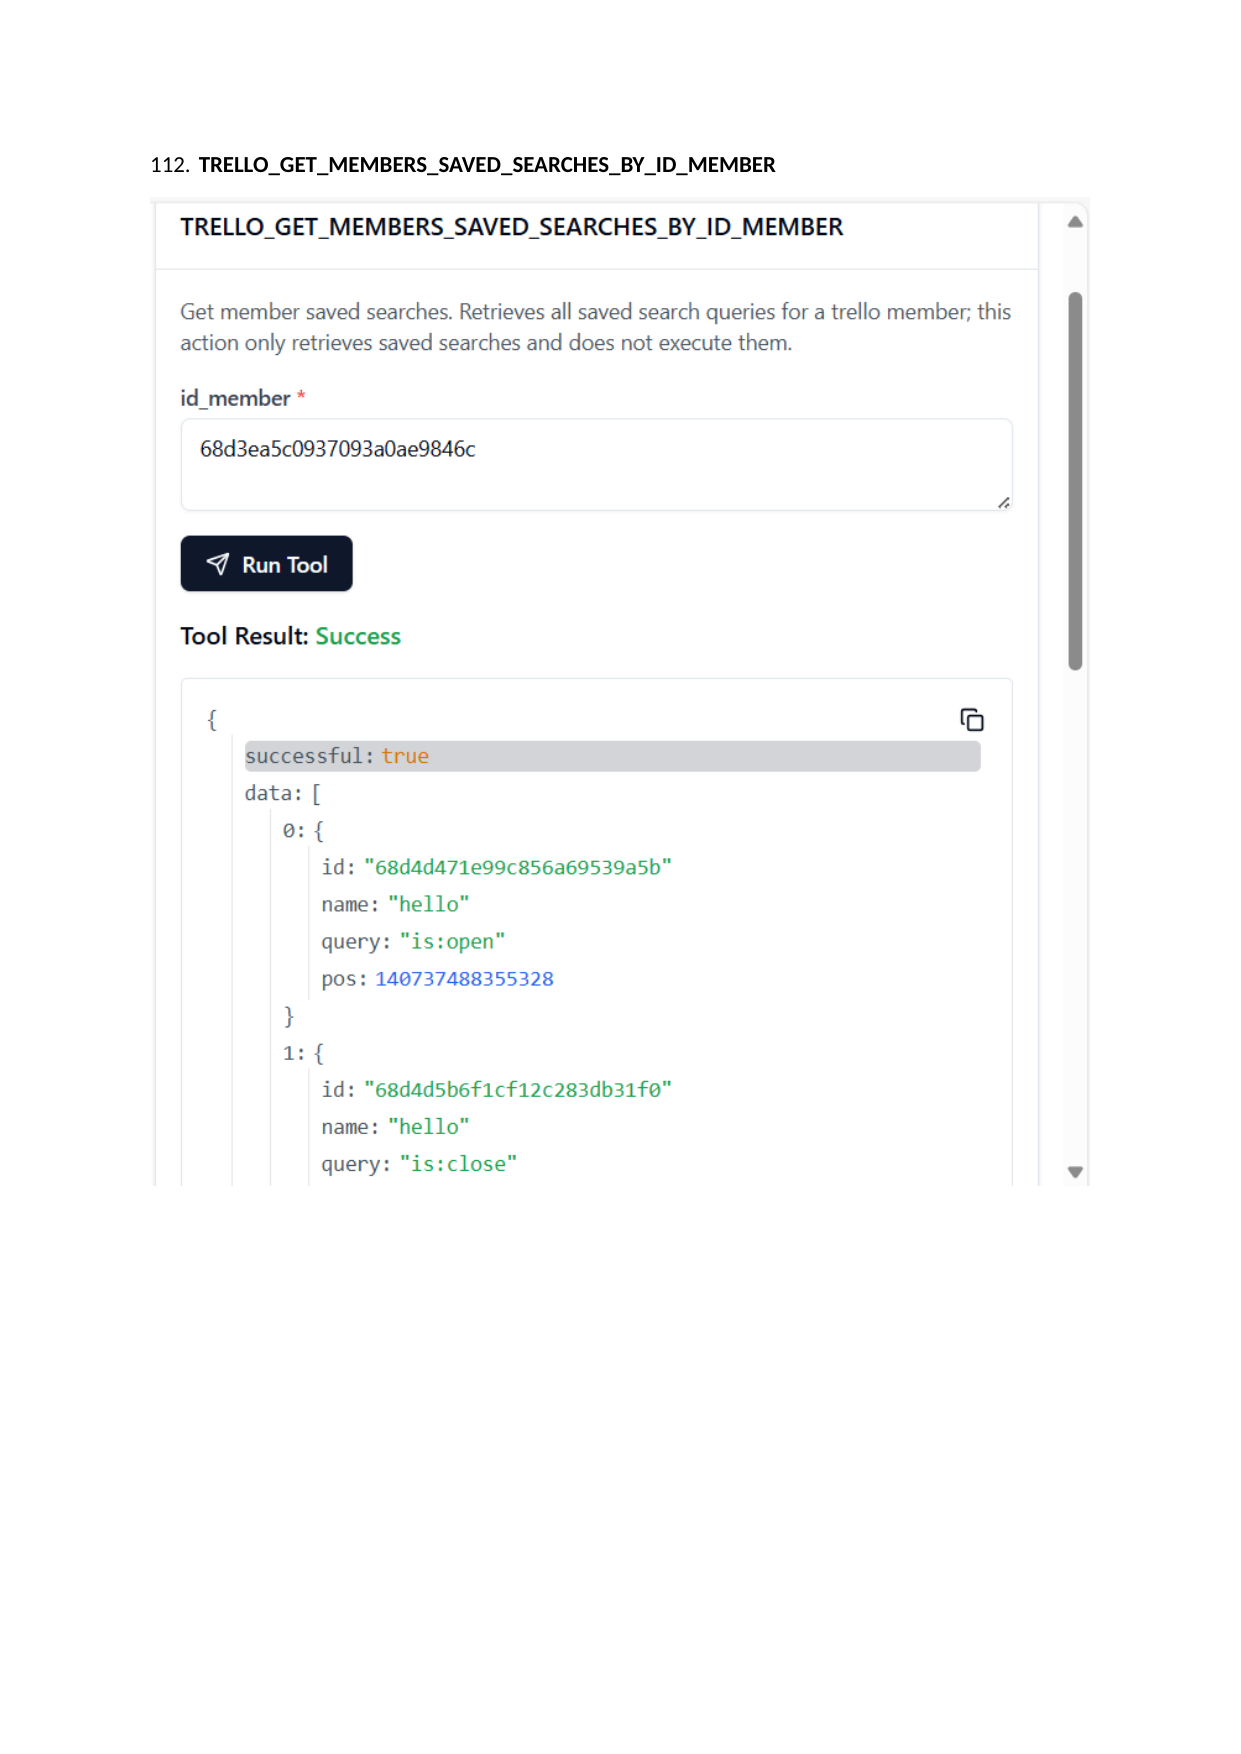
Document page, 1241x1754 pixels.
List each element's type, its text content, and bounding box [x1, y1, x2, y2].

picture [150, 197, 1091, 1186]
text 112. TRELLO_GET_MEMBERS_SAVED_SEARCHES_BY_ID_MEMBER [150, 150, 1090, 178]
